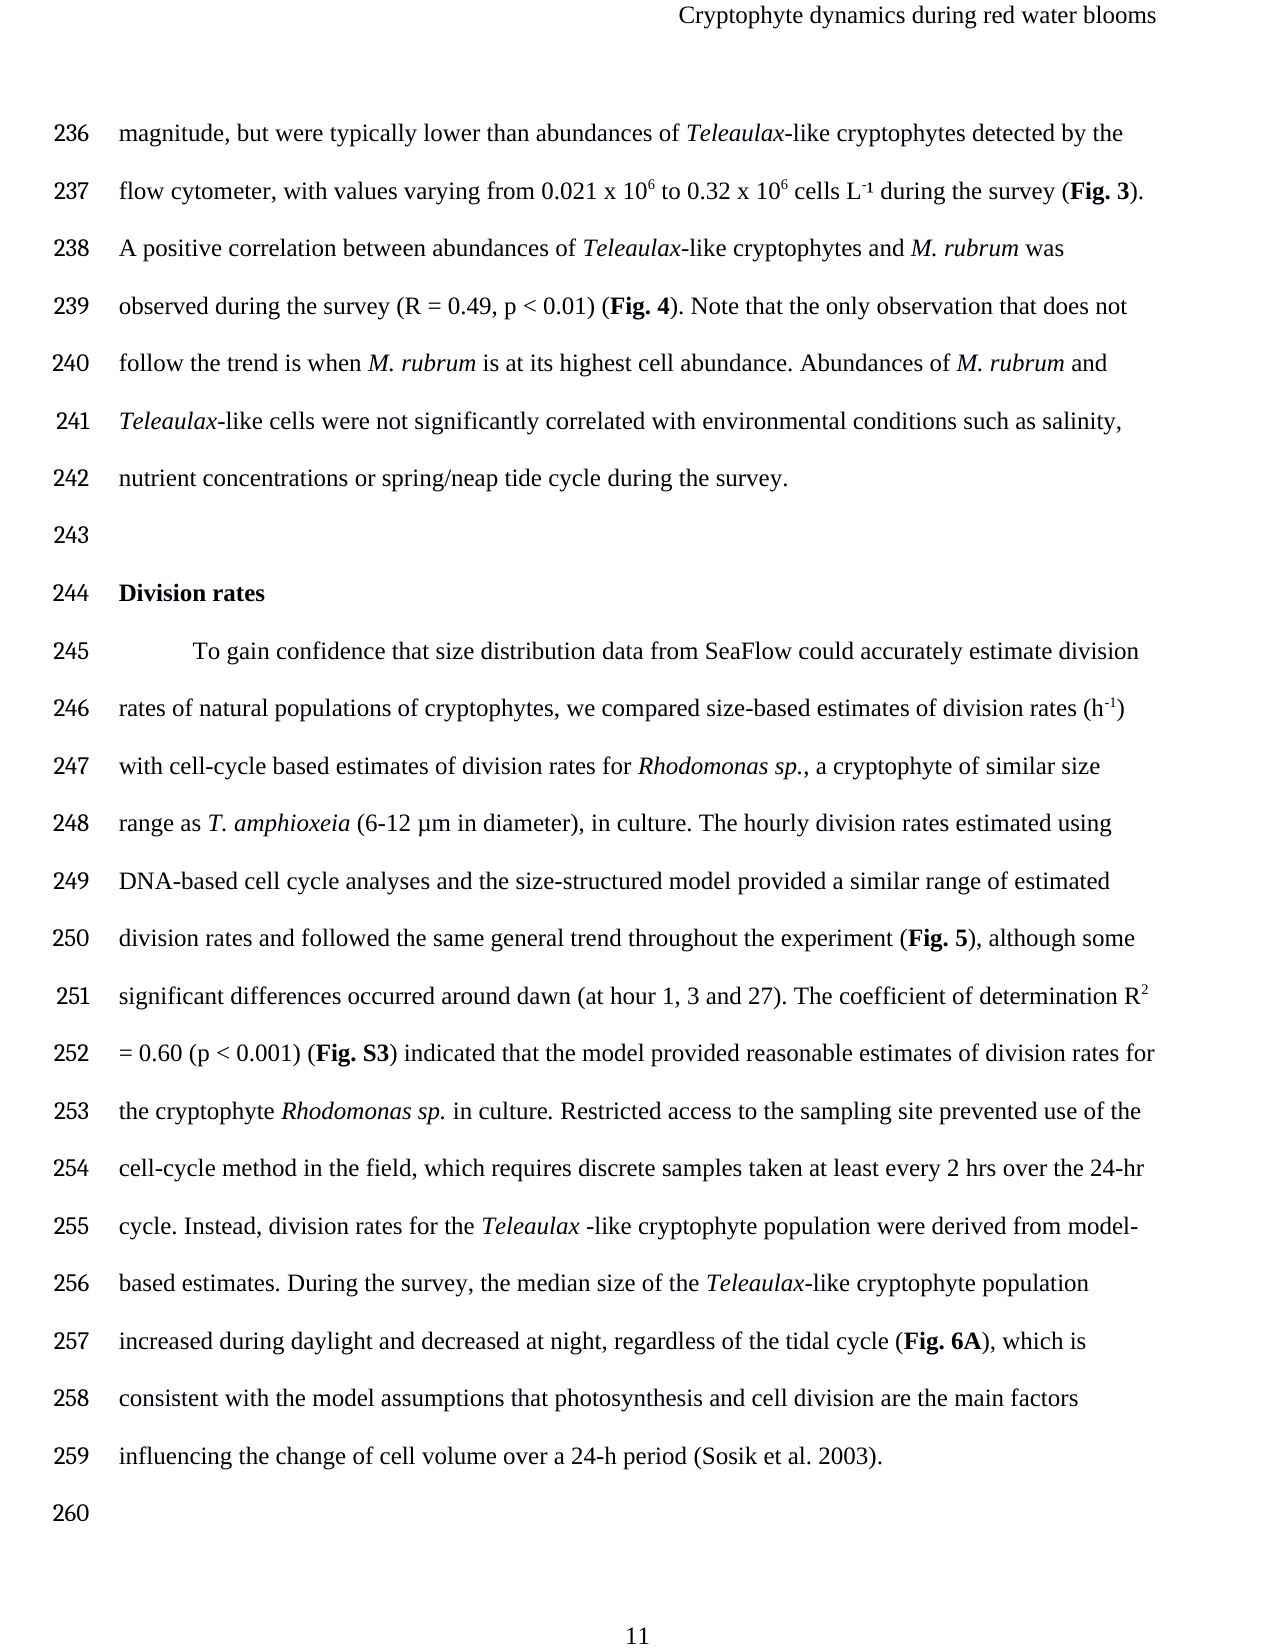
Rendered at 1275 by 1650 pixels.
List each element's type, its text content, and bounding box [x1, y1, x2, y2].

text To gain confidence that size distribution data from SeaFlow could accurately estimate division rates of natural populations of cryptophytes, we compared size-based estimates of division rates (h-1) with cell-cycle based estimates of division rates for Rhodomonas sp., a cryptophyte of similar size range as T. amphioxeia (6-12 µm in diameter), in culture. The hourly division rates estimated using DNA-based cell cycle analyses and the size-structured model provided a similar range of estimated division rates and followed the same general trend throughout the experiment (Fig. 5), although some significant differences occurred around dawn (at hour 1, 3 and 27). The coefficient of determination R2 = 0.60 (p < 0.001) (Fig. S3) indicated that the model provided reasonable estimates of division rates for the cryptophyte Rhodomonas sp. in culture. Restricted access to the sampling site prevented use of the cell-cycle method in the field, which requires discrete samples taken at least every 2 hrs over the 24-hr cycle. Instead, division rates for the Teleaulax -like cryptophyte population were derived from model-based estimates. During the survey, the median size of the Teleaulax-like cryptophyte population increased during daylight and decreased at night, regardless of the tidal cycle (Fig. 6A), which is consistent with the model assumptions that photosynthesis and cell division are the main factors influencing the change of cell volume over a 24-h period (Sosik et al. 2003). [118, 636, 1156, 1470]
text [118, 118, 1156, 492]
text Division rates [118, 578, 1156, 607]
